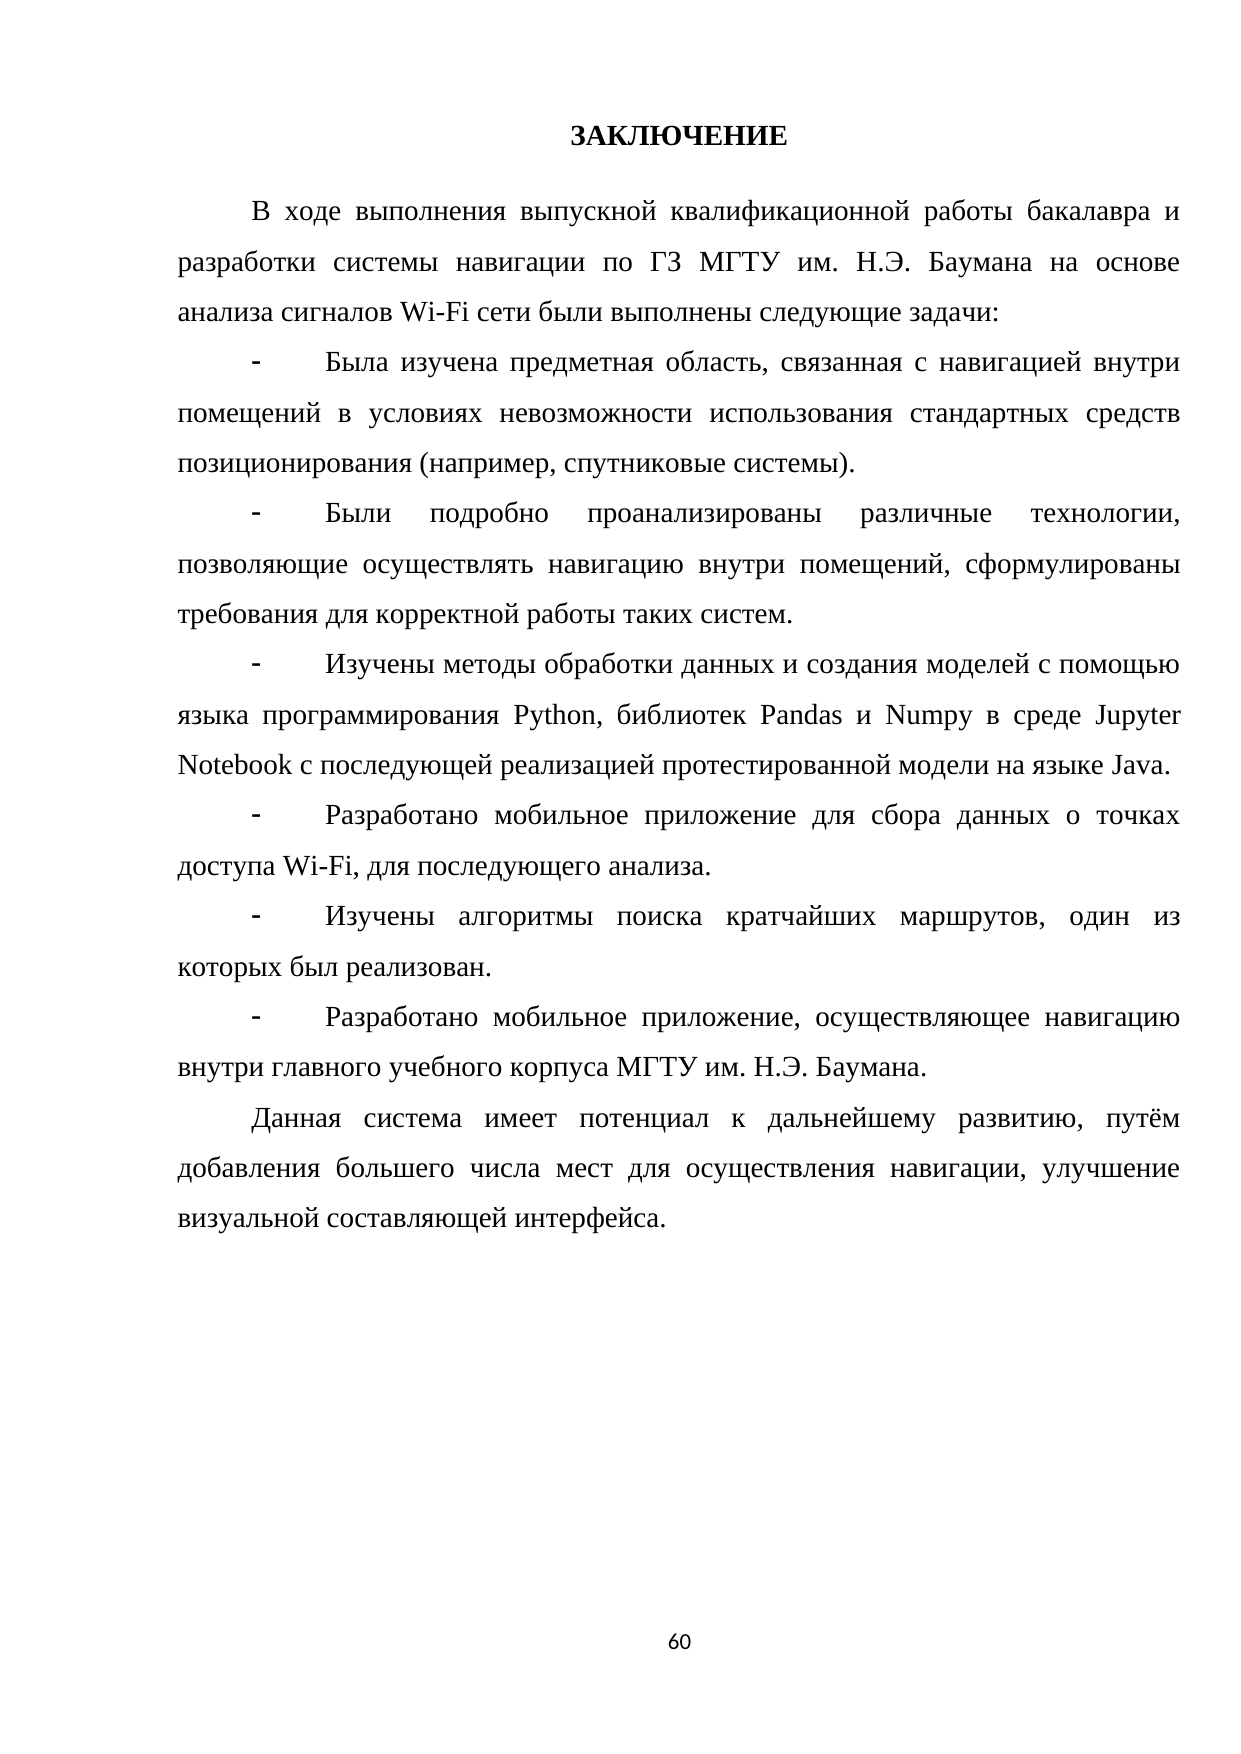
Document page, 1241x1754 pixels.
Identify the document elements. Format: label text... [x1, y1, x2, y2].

list Изучены алгоритмы поиска кратчайших маршрутов, один из которых был реализован. [177, 898, 1181, 982]
text Данная система имеет потенциал к дальнейшему развитию, путём добавления большего числа мест для осуществления навигации, улучшение визуальной составляющей интерфейса. [177, 1100, 1181, 1234]
text В ходе выполнения выпускной квалификационной работы бакалавра и разработки системы навигации по ГЗ МГТУ им. Н.Э. Баумана на основе анализа сигналов Wi-Fi сети были выполнены следующие задачи: [177, 193, 1181, 328]
list Были подробно проанализированы различные технологии, позволяющие осуществлять навигацию внутри помещений, сформулированы требования для корректной работы таких систем. [177, 495, 1181, 630]
list Была изучена предметная область, связанная с навигацией внутри помещений в условиях невозможности использования стандартных средств позиционирования (например, спутниковые системы). [177, 344, 1181, 479]
list Изучены методы обработки данных и создания моделей с помощью языка программирования Python, библиотек Pandas и Numpy в среде Jupyter Notebook с последующей реализацией протестированной модели на языке Java. [177, 646, 1181, 781]
list Разработано мобильное приложение для сбора данных о точках доступа Wi-Fi, для последующего анализа. [177, 797, 1181, 881]
list Разработано мобильное приложение, осуществляющее навигацию внутри главного учебного корпуса МГТУ им. Н.Э. Баумана. [177, 999, 1181, 1083]
text ЗАКЛЮЧЕНИЕ [177, 118, 1181, 152]
